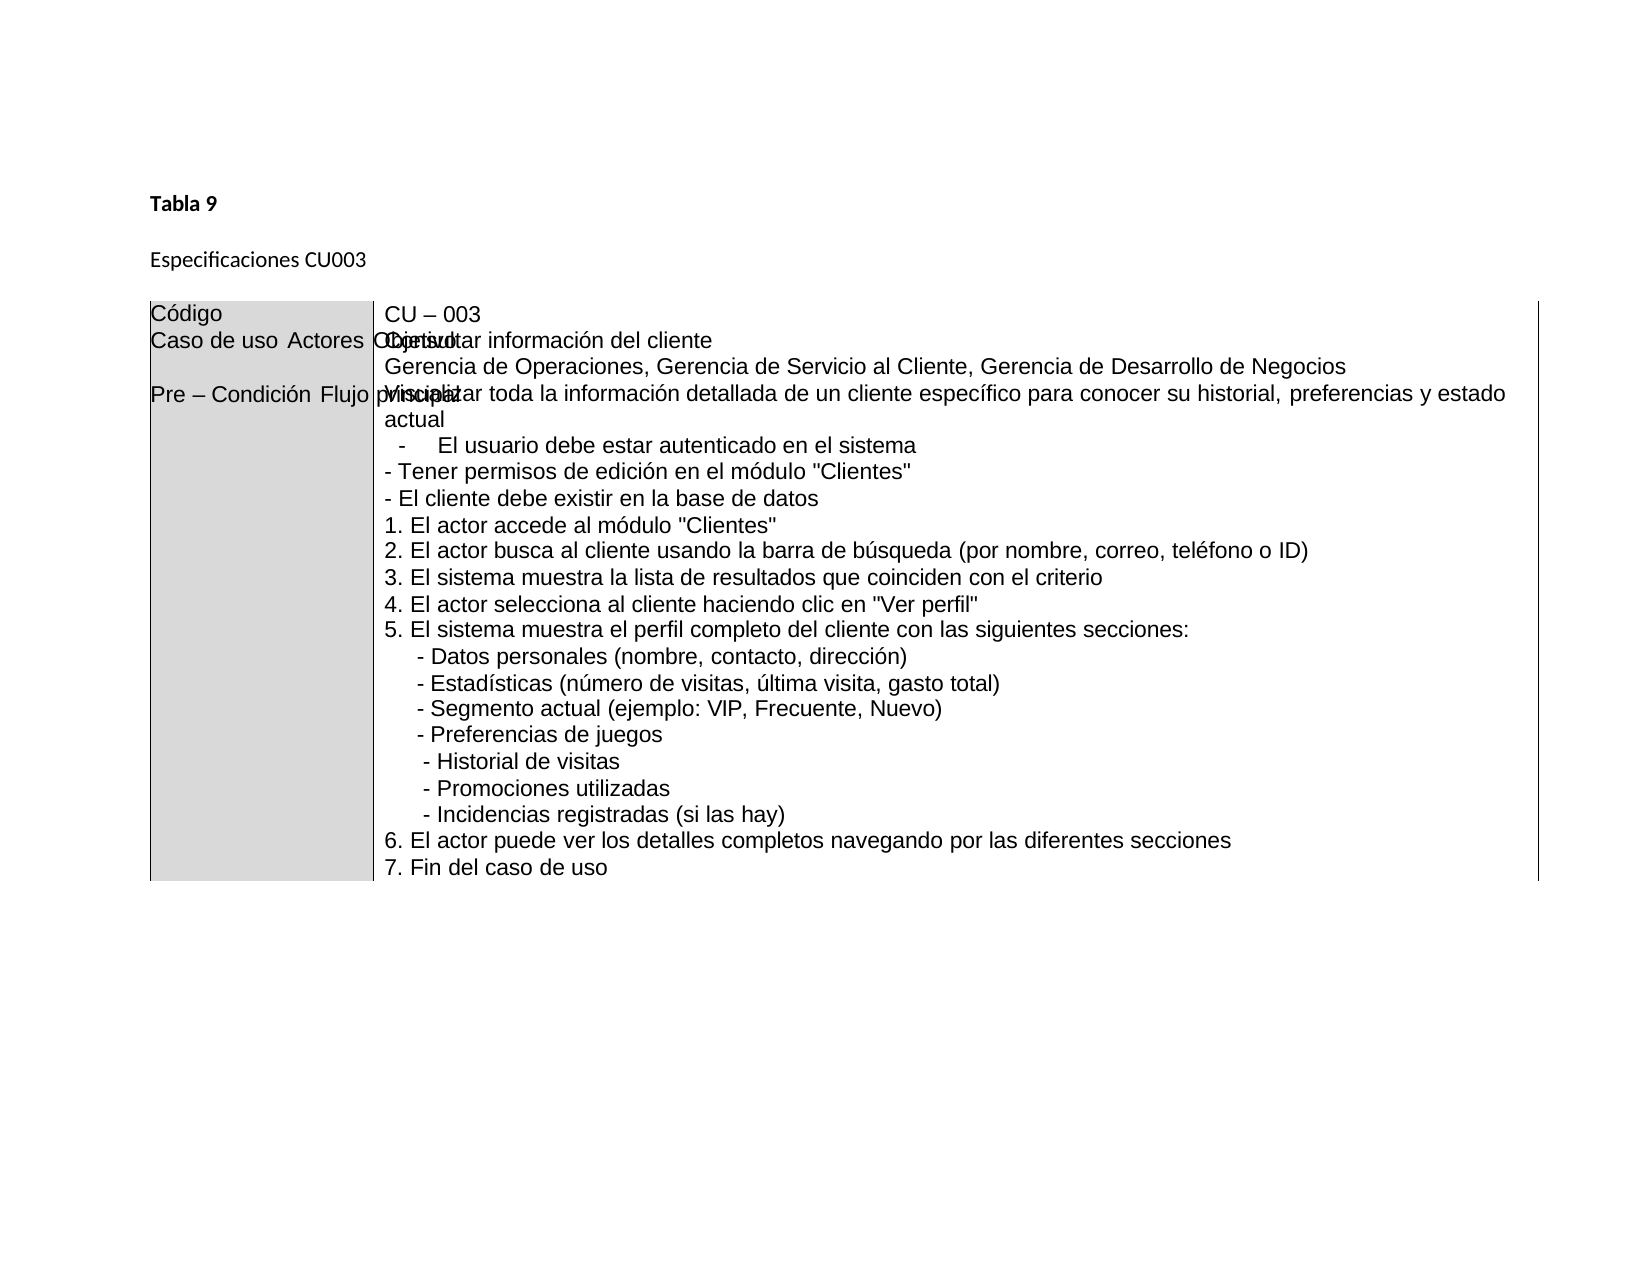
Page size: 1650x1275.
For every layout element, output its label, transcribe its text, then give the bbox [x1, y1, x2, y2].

list El actor puede ver los detalles completos navegando por las diferentes secciones [384, 827, 1550, 853]
text Especificaciones CU003 [150, 245, 1550, 273]
list Preferencias de juegos [417, 722, 1550, 748]
list El actor busca al cliente usando la barra de búsqueda (por nombre, correo, teléfono o ID) [384, 538, 1550, 564]
list Segmento actual (ejemplo: VIP, Frecuente, Nuevo) [417, 696, 1550, 722]
text Visualizar toda la información detallada de un cliente específico para conocer su historial, preferencias y estado actual [384, 380, 1524, 432]
list Promociones utilizadas [423, 775, 1550, 801]
list Historial de visitas [423, 748, 1550, 775]
text CU – 003 [384, 301, 1550, 327]
subtitle Tabla 9 [150, 189, 1550, 217]
list Estadísticas (número de visitas, última visita, gasto total) [417, 669, 1550, 696]
list El actor selecciona al cliente haciendo clic en "Ver perfil" [384, 591, 1550, 617]
list El usuario debe estar autenticado en el sistema [398, 433, 1550, 459]
list El sistema muestra el perfil completo del cliente con las siguientes secciones: [384, 617, 1550, 643]
list Tener permisos de edición en el módulo "Clientes" [384, 459, 1550, 485]
text Gerencia de Operaciones, Gerencia de Servicio al Cliente, Gerencia de Desarrollo de Negocios [384, 354, 1550, 380]
list Incidencias registradas (si las hay) [423, 801, 1550, 827]
list Datos personales (nombre, contacto, dirección) [417, 643, 1550, 669]
text Consultar información del cliente [384, 327, 1550, 353]
list El actor accede al módulo "Clientes" [384, 512, 1550, 538]
list El cliente debe existir en la base de datos [384, 485, 1550, 512]
list El sistema muestra la lista de resultados que coinciden con el criterio [384, 564, 1550, 590]
list Fin del caso de uso [384, 854, 1550, 880]
